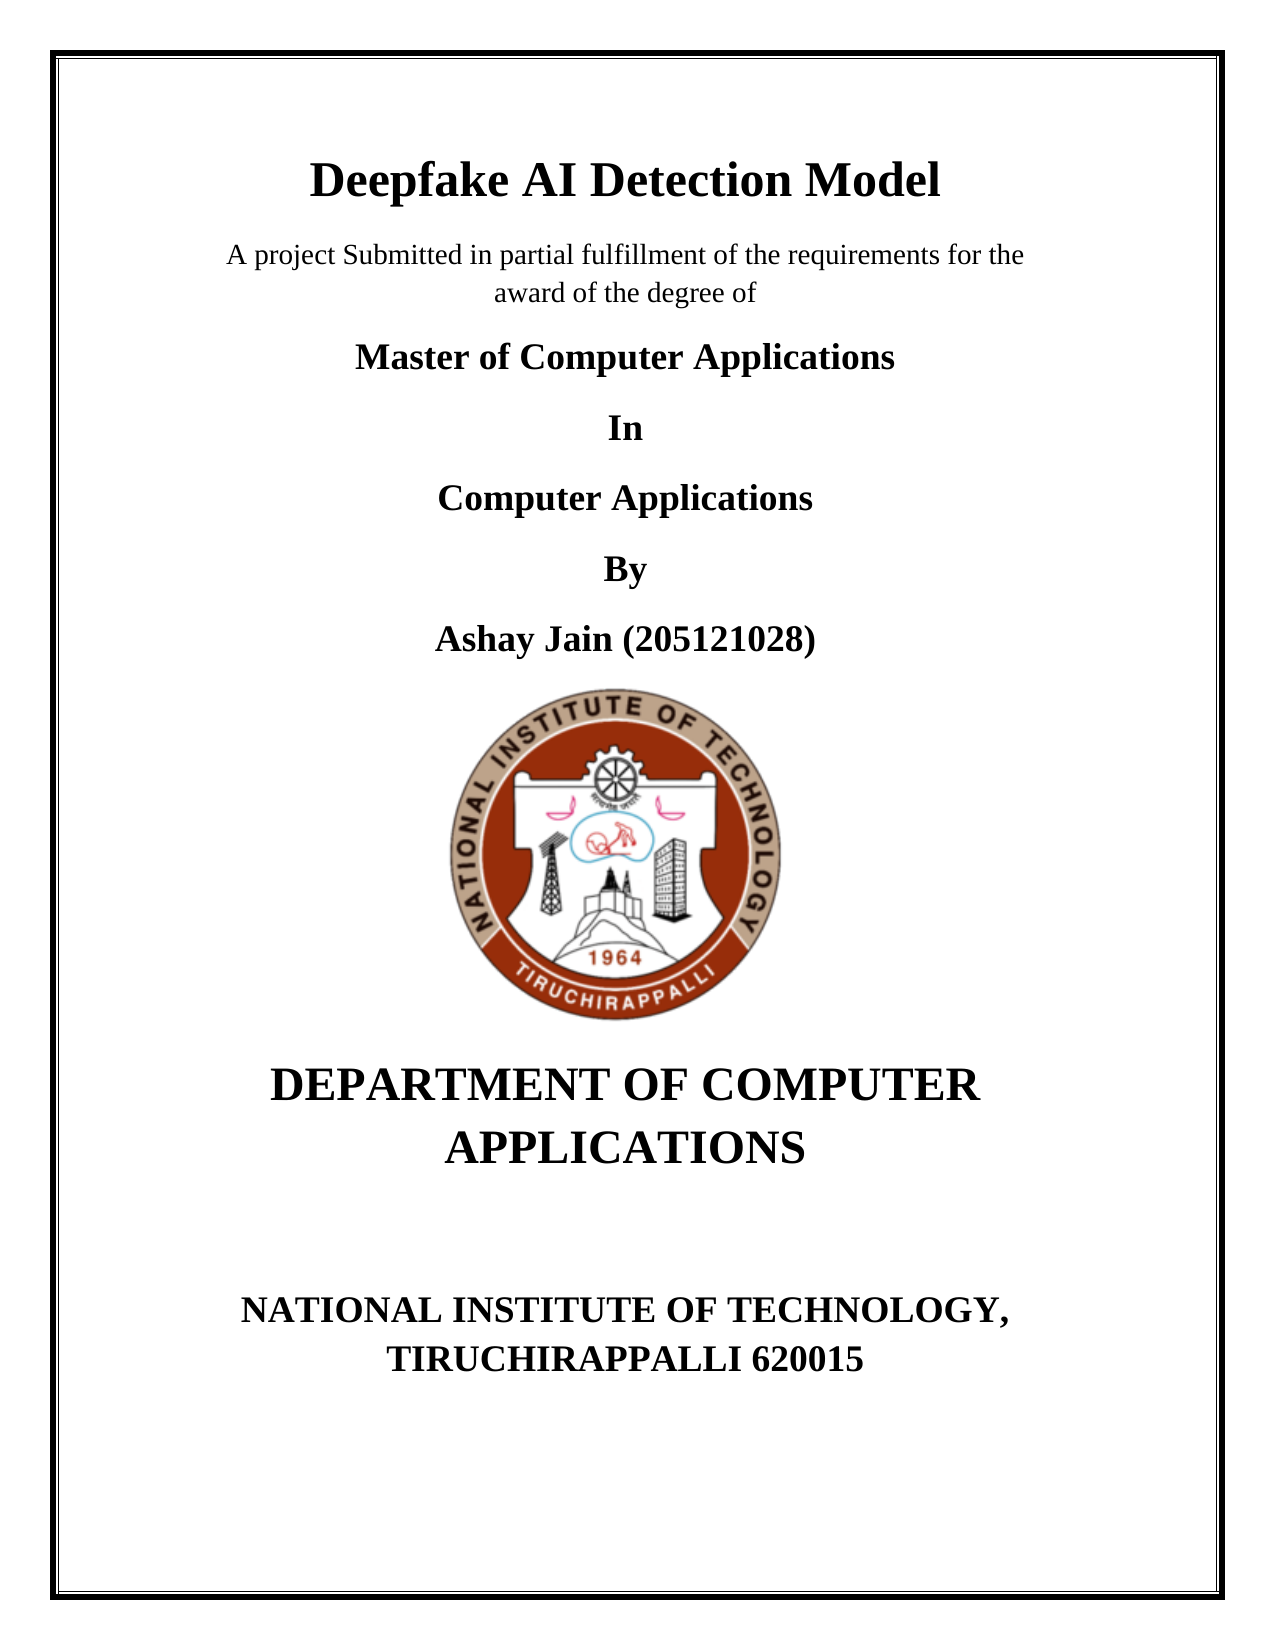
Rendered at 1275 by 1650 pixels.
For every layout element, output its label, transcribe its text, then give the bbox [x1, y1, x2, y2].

text Master of Computer Applications [211, 335, 1039, 378]
text By [211, 546, 1039, 589]
picture [443, 686, 787, 1026]
text Computer Applications [211, 476, 1039, 519]
text In [211, 405, 1039, 448]
text A project Submitted in partial fulfillment of the requirements for the award of the degree of [211, 237, 1039, 309]
text DEPARTMENT OF COMPUTER APPLICATIONS [211, 1056, 1039, 1174]
text Deepfake AI Detection Model [211, 150, 1039, 207]
text Ashay Jain (205121028) [211, 616, 1039, 659]
text NATIONAL INSTITUTE OF TECHNOLOGY, TIRUCHIRAPPALLI 620015 [211, 1287, 1039, 1380]
